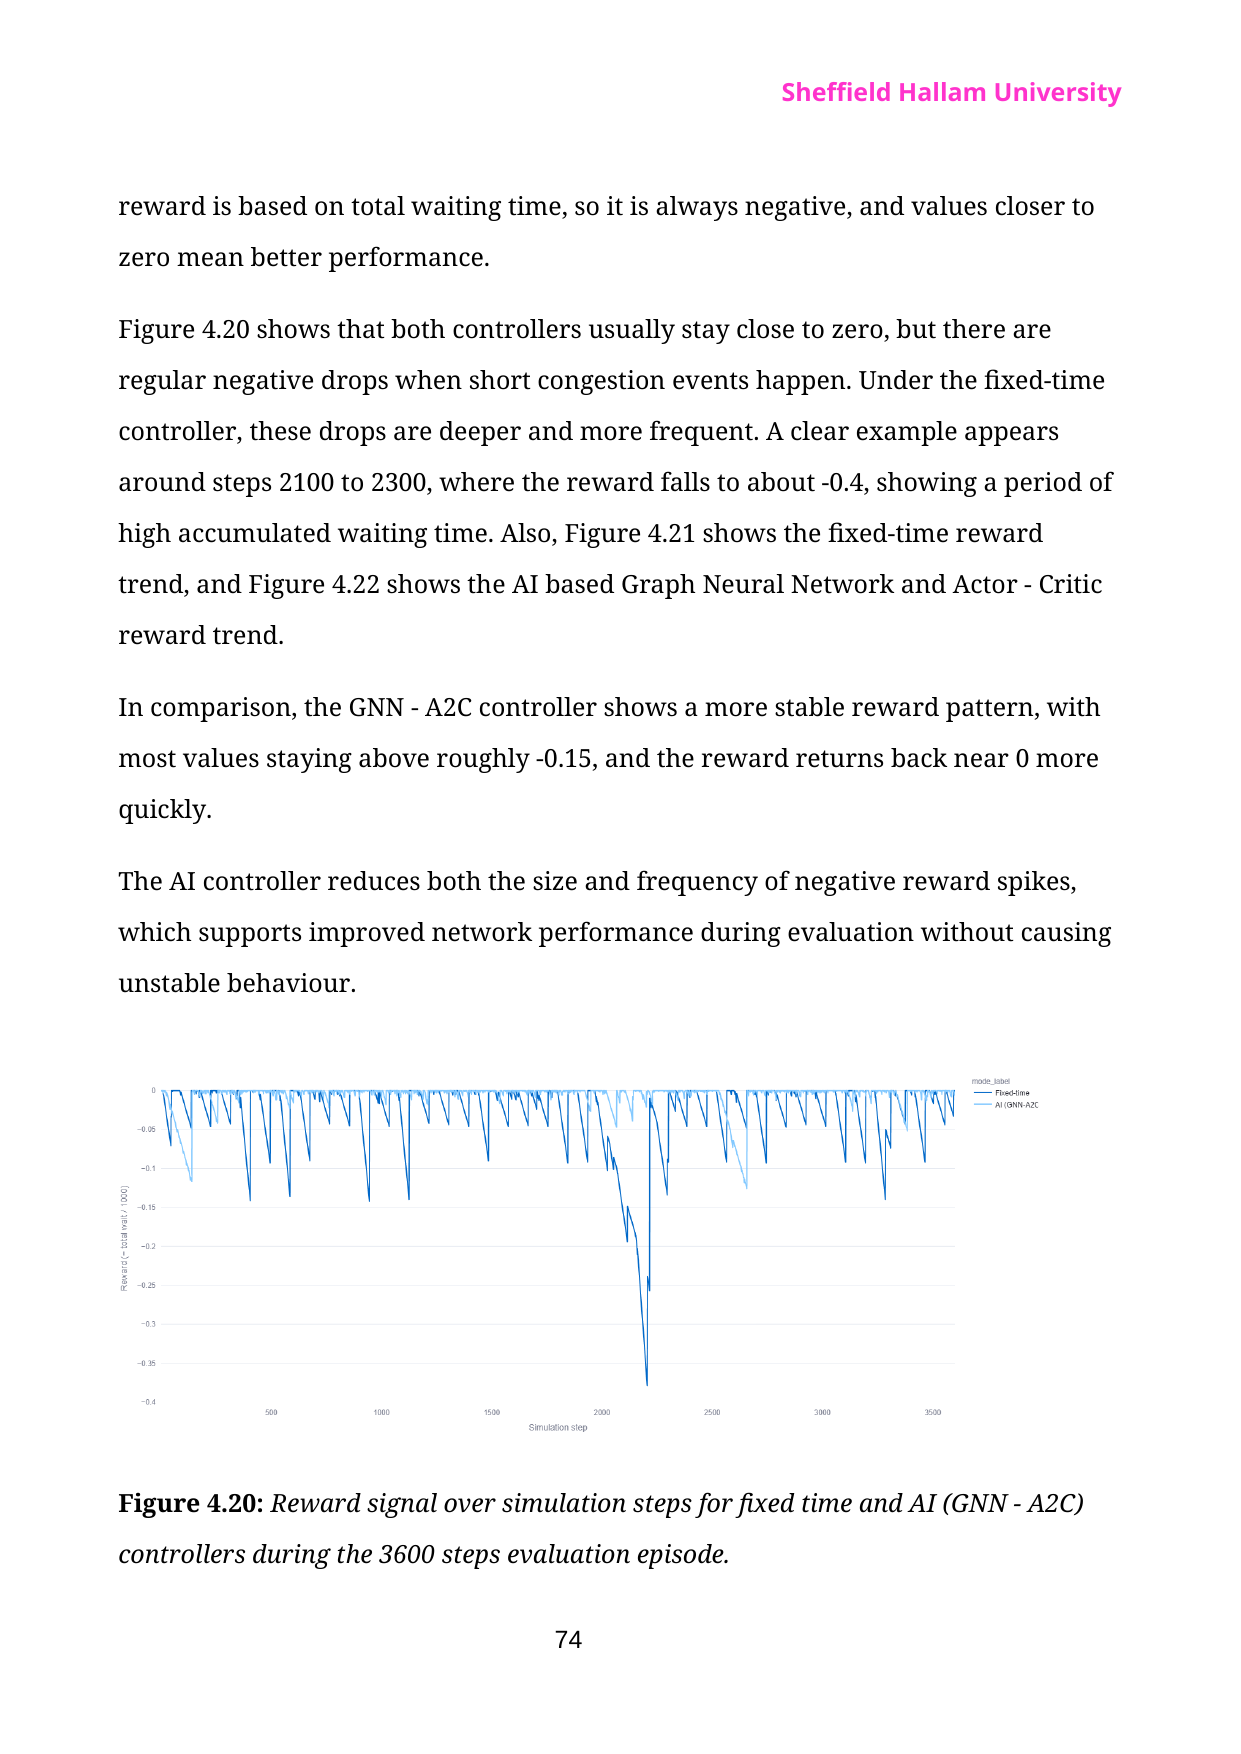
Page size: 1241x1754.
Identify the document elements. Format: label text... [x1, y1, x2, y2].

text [118, 189, 1122, 274]
text Figure 4.20 shows that both controllers usually stay close to zero, but there are regular negative drops when short congestion events happen. Under the fixed-time controller, these drops are deeper and more frequent. A clear example appears around steps 2100 to 2300, where the reward falls to about -0.4, showing a period of high accumulated waiting time. Also, Figure 4.21 shows the fixed-time reward trend, and Figure 4.22 shows the AI based Graph Neural Network and Actor - Critic reward trend. [118, 312, 1122, 652]
text The AI controller reduces both the size and frequency of negative reward spikes, which supports improved network performance during evaluation without causing unstable behaviour. [118, 864, 1122, 1000]
picture [118, 1037, 1039, 1451]
text In comparison, the GNN - A2C controller shows a more stable reward pattern, with most values staying above roughly -0.15, and the reward returns back near 0 more quickly. [118, 690, 1122, 826]
text Figure 4.20: Reward signal over simulation steps for fixed time and AI (GNN - A2C) controllers during the 3600 steps evaluation episode. [118, 1486, 1122, 1571]
